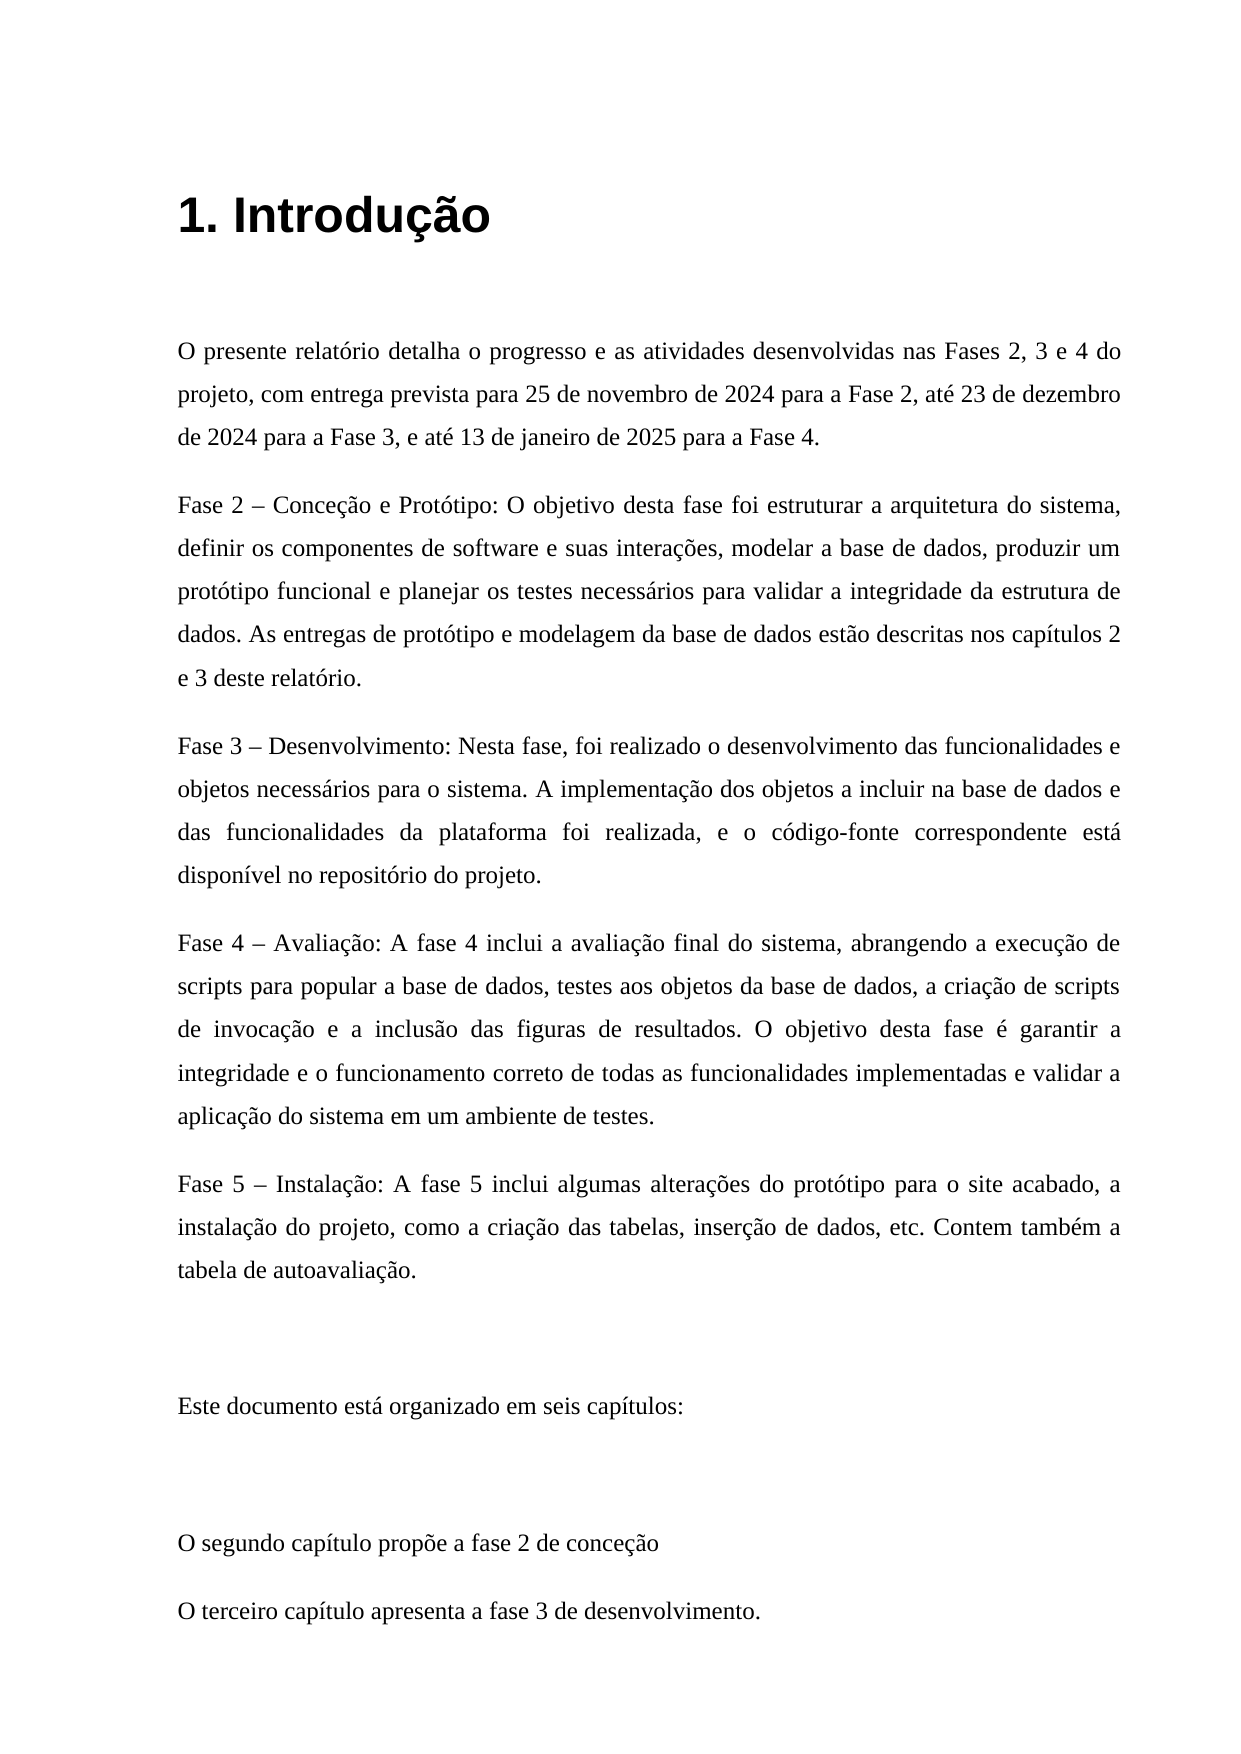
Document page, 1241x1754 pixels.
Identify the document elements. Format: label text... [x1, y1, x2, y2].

text O segundo capítulo propõe a fase 2 de conceção [177, 1528, 1122, 1556]
text Fase 4 – Avaliação: A fase 4 inclui a avaliação final do sistema, abrangendo a execução de scripts para popular a base de dados, testes aos objetos da base de dados, a criação de scripts de invocação e a inclusão das figuras de resultados. O objetivo desta fase é garantir a integridade e o funcionamento correto de todas as funcionalidades implementadas e validar a aplicação do sistema em um ambiente de testes. [177, 928, 1122, 1129]
text Este documento está organizado em seis capítulos: [177, 1391, 1122, 1420]
text Fase 2 – Conceção e Protótipo: O objetivo desta fase foi estruturar a arquitetura do sistema, definir os componentes de software e suas interações, modelar a base de dados, produzir um protótipo funcional e planejar os testes necessários para validar a integridade da estrutura de dados. As entregas de protótipo e modelagem da base de dados estão descritas nos capítulos 2 e 3 deste relatório. [177, 490, 1122, 691]
text Fase 5 – Instalação: A fase 5 inclui algumas alterações do protótipo para o site acabado, a instalação do projeto, como a criação das tabelas, inserção de dados, etc. Contem também a tabela de autoavaliação. [177, 1169, 1122, 1284]
text O terceiro capítulo apresenta a fase 3 de desenvolvimento. [177, 1596, 1122, 1624]
subtitle Introdução [177, 185, 1122, 243]
text O presente relatório detalha o progresso e as atividades desenvolvidas nas Fases 2, 3 e 4 do projeto, com entrega prevista para 25 de novembro de 2024 para a Fase 2, até 23 de dezembro de 2024 para a Fase 3, e até 13 de janeiro de 2025 para a Fase 4. [177, 336, 1122, 451]
text Fase 3 – Desenvolvimento: Nesta fase, foi realizado o desenvolvimento das funcionalidades e objetos necessários para o sistema. A implementação dos objetos a incluir na base de dados e das funcionalidades da plataforma foi realizada, e o código-fonte correspondente está disponível no repositório do projeto. [177, 731, 1122, 889]
